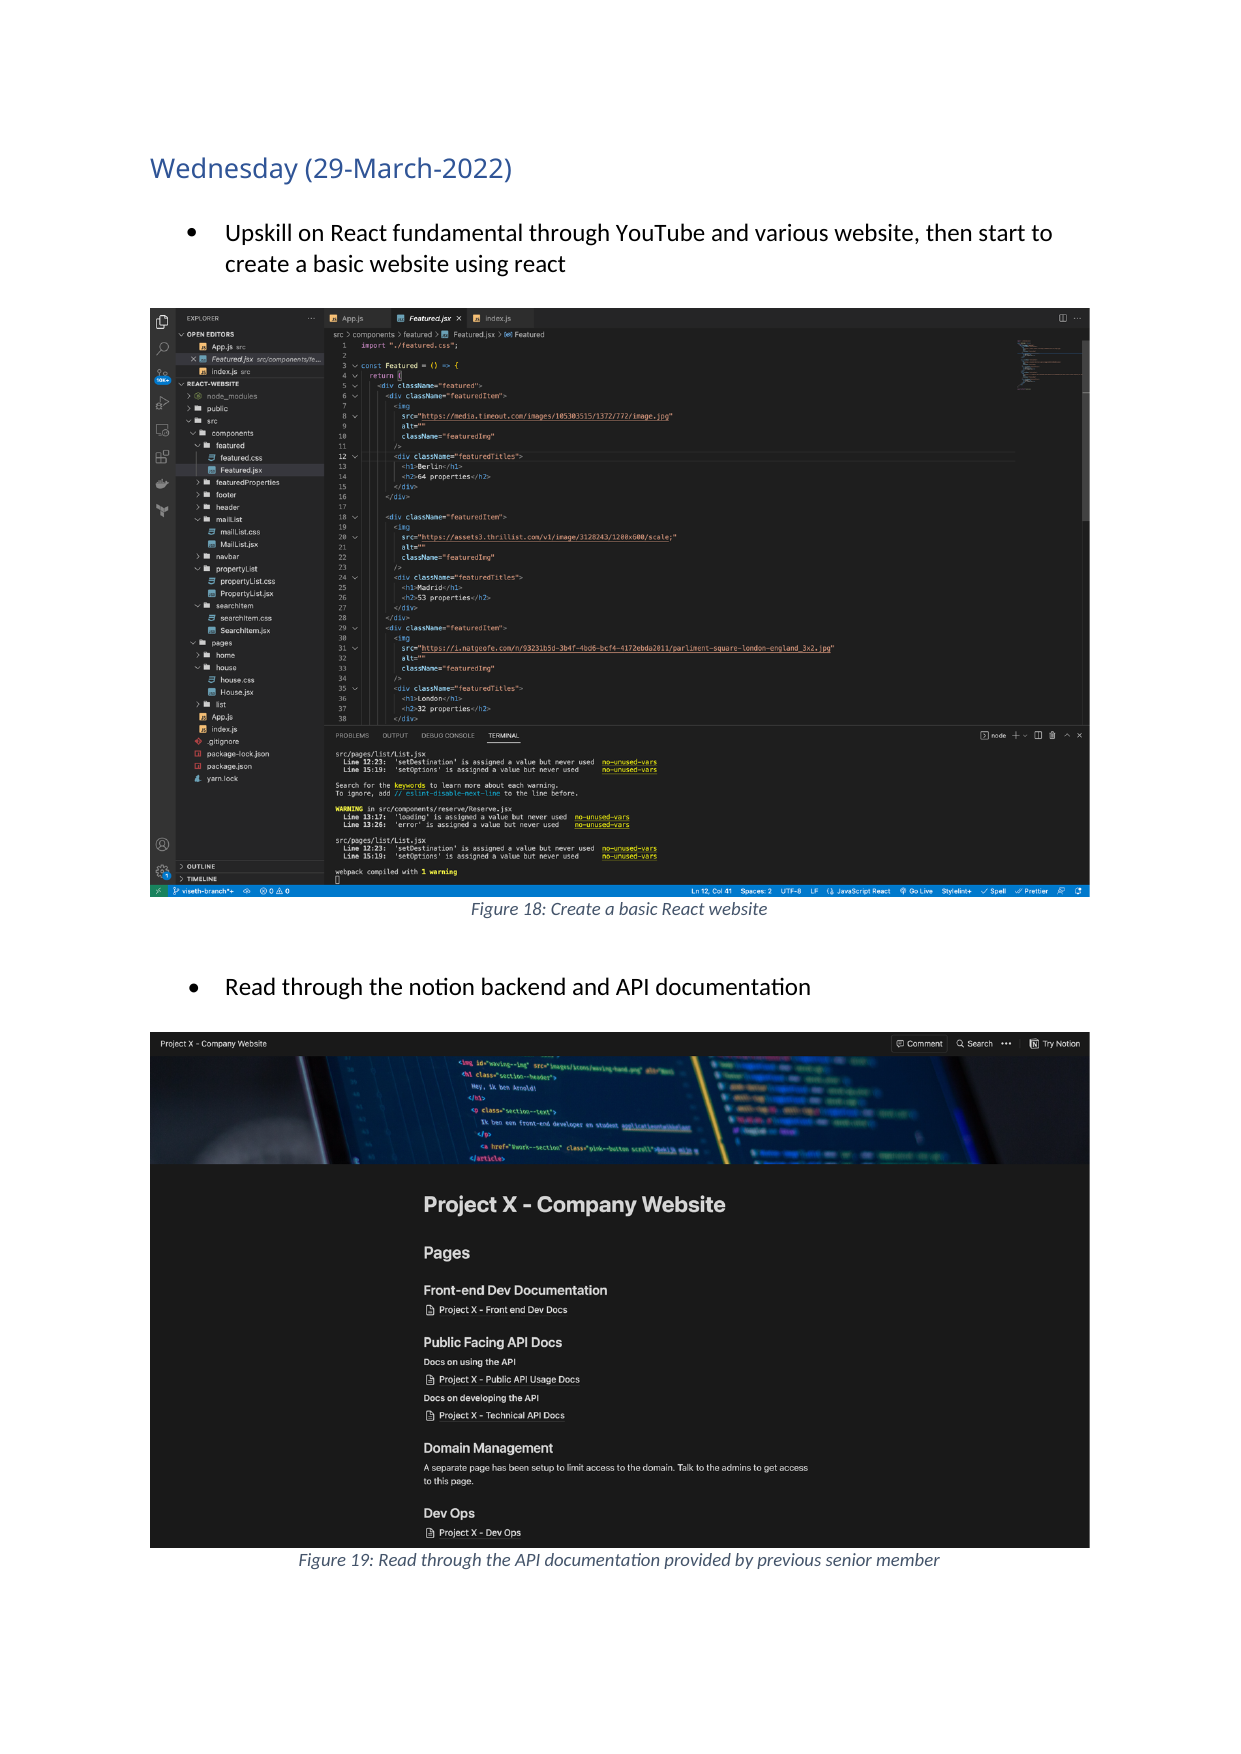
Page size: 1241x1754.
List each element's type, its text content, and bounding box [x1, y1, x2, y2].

picture [150, 1032, 1090, 1548]
text Figure 18: Create a basic React website [150, 897, 1090, 920]
list Upskill on React fundamental through YouTube and various website, then start to create a basic website using react [187, 217, 1090, 278]
text Figure 19: Read through the API documentation provided by previous senior member [150, 1548, 1090, 1571]
list Read through the notion backend and API documentation [187, 971, 1090, 1002]
subtitle Wednesday (29-March-2022) [150, 150, 1090, 187]
picture [150, 308, 1090, 897]
